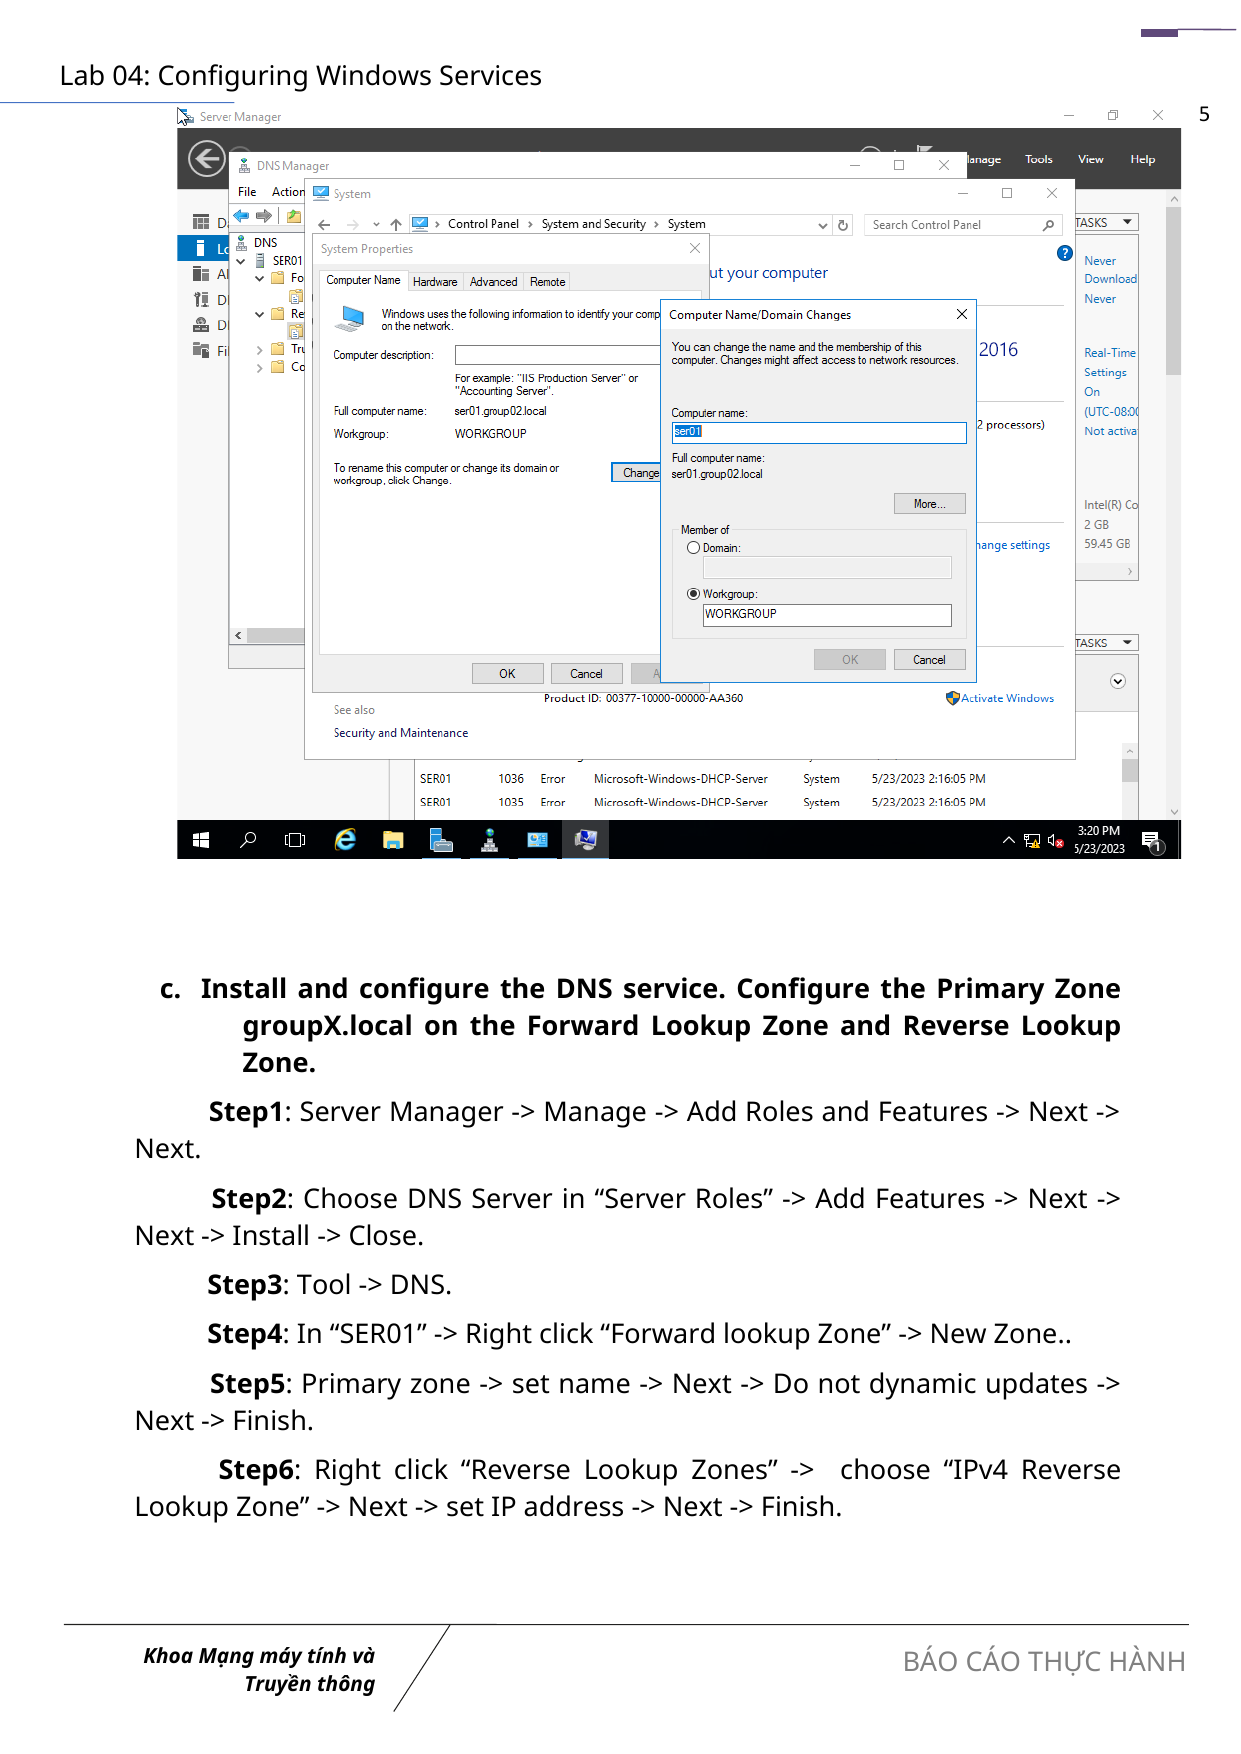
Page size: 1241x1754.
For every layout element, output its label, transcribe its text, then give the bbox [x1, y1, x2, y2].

text Step1: Server Manager -> Manage -> Add Roles and Features -> Next -> Next. [134, 1093, 1122, 1167]
picture [177, 105, 1182, 859]
text Step2: Choose DNS Server in “Server Roles” -> Add Features -> Next -> Next -> Install -> Close. [134, 1179, 1122, 1253]
subtitle Install and configure the DNS service. Configure the Primary Zone groupX.local on the Forward Lookup Zone and Reverse Lookup Zone. [159, 970, 1122, 1080]
text Step4: In “SER01” -> Right click “Forward lookup Zone” -> New Zone.. [134, 1315, 1122, 1352]
text Step6: Right click “Reverse Lookup Zones” -> choose “IPv4 Reverse Lookup Zone” -> Next -> set IP address -> Next -> Finish. [134, 1450, 1122, 1524]
text Step3: Tool -> DNS. [134, 1265, 1122, 1302]
text Step5: Primary zone -> set name -> Next -> Do not dynamic updates -> Next -> Finish. [134, 1364, 1122, 1438]
